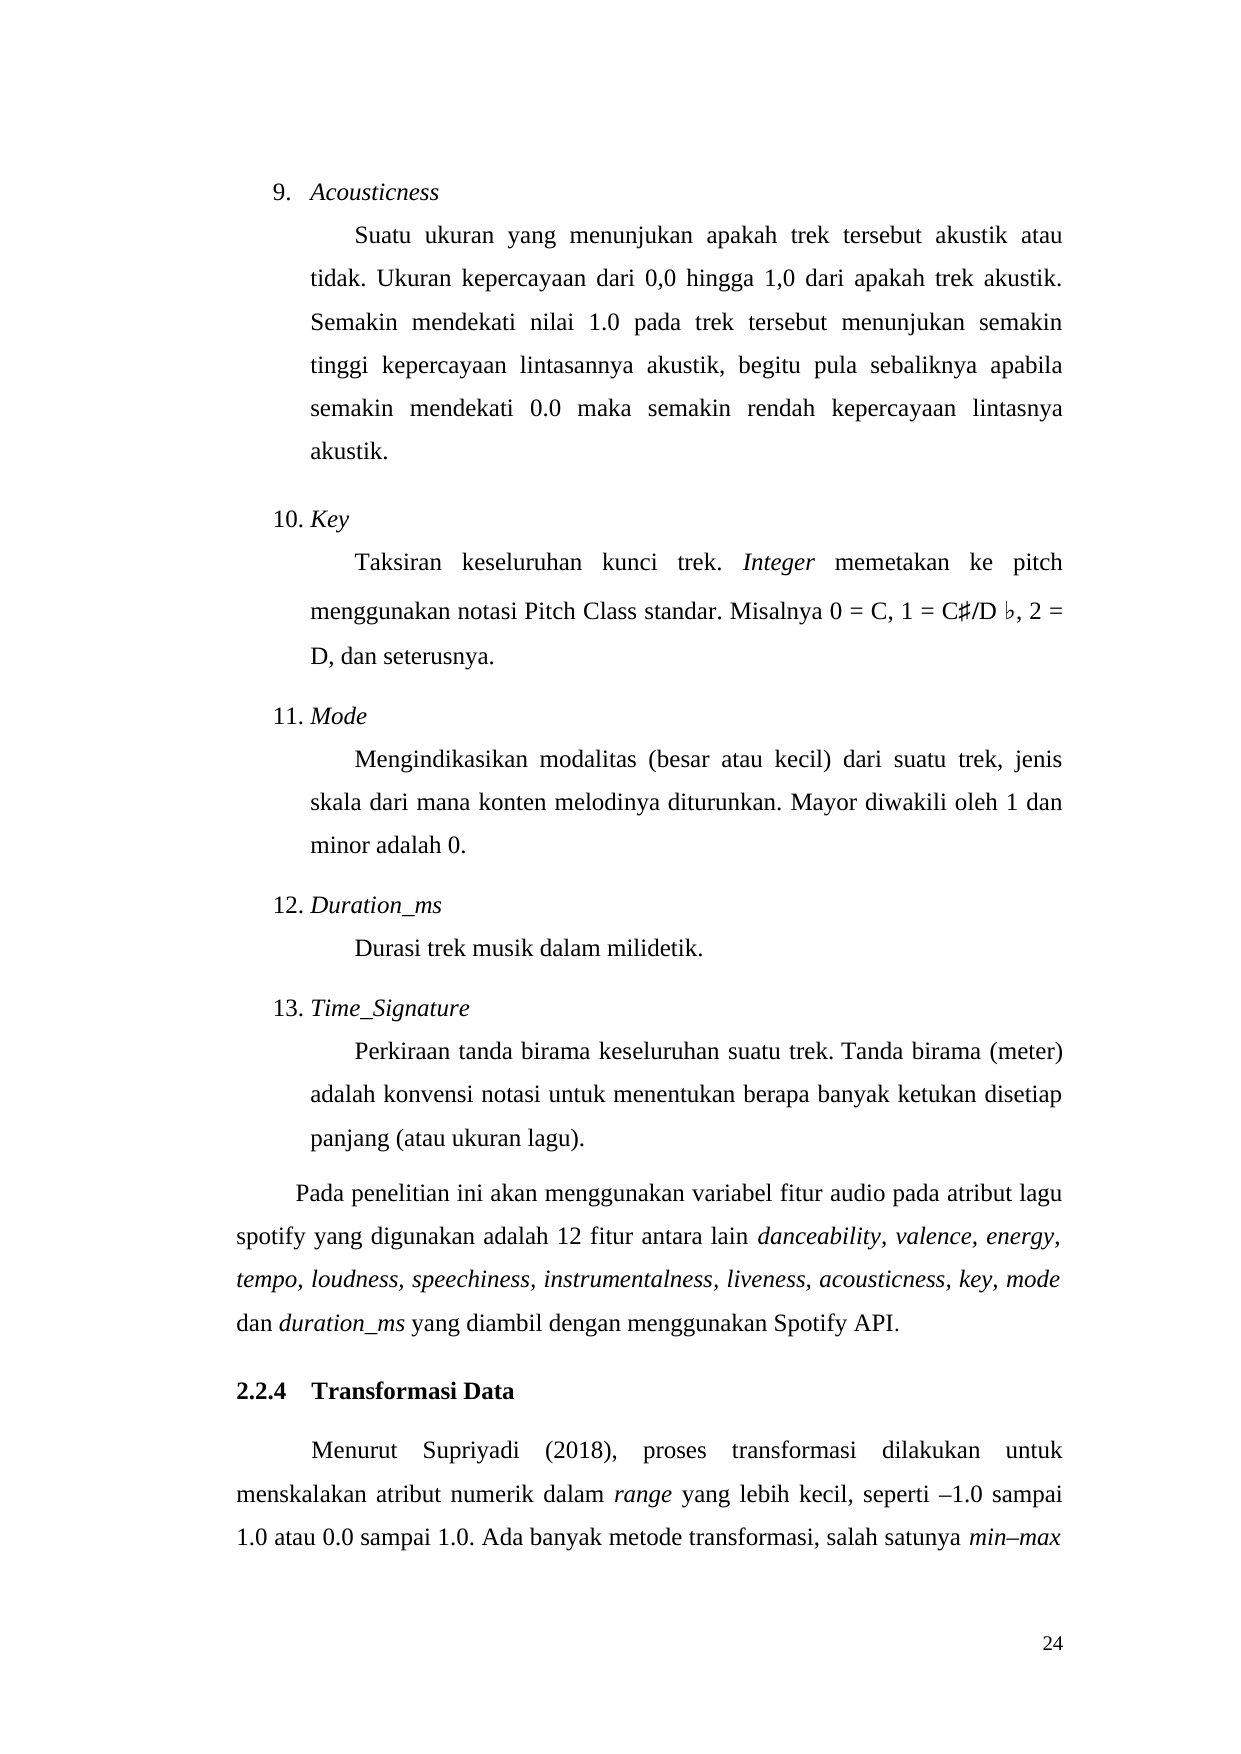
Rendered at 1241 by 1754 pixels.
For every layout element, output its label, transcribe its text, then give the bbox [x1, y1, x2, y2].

text Perkiraan tanda birama keseluruhan suatu trek. Tanda birama (meter) adalah konvensi notasi untuk menentukan berapa banyak ketukan disetiap panjang (atau ukuran lagu). [310, 1036, 1063, 1151]
subtitle Transformasi Data [236, 1376, 1063, 1404]
text Pada penelitian ini akan menggunakan variabel fitur audio pada atribut lagu spotify yang digunakan adalah 12 fitur antara lain danceability, valence, energy, tempo, loudness, speechiness, instrumentalness, liveness, acousticness, key, mode dan duration_ms yang diambil dengan menggunakan Spotify API. [236, 1178, 1063, 1336]
list Time_Signature [273, 993, 1063, 1022]
text Durasi trek musik dalam milidetik. [310, 933, 1063, 962]
list Mode [273, 701, 1063, 730]
text Suatu ukuran yang menunjukan apakah trek tersebut akustik atau tidak. Ukuran kepercayaan dari 0,0 hingga 1,0 dari apakah trek akustik. Semakin mendekati nilai 1.0 pada trek tersebut menunjukan semakin tinggi kepercayaan lintasannya akustik, begitu pula sebaliknya apabila semakin mendekati 0.0 maka semakin rendah kepercayaan lintasnya akustik. [310, 220, 1063, 465]
list Duration_ms [273, 890, 1063, 919]
text Taksiran keseluruhan kunci trek. Integer memetakan ke pitch menggunakan notasi Pitch Class standar. Misalnya 0 = C, 1 = C♯/D ♭, 2 = D, dan seterusnya. [310, 547, 1063, 670]
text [236, 1436, 1063, 1551]
text Mengindikasikan modalitas (besar atau kecil) dari suatu trek, jenis skala dari mana konten melodinya diturunkan. Mayor diwakili oleh 1 dan minor adalah 0. [310, 744, 1063, 859]
list Key [273, 504, 1063, 533]
list Acousticness [273, 177, 1063, 206]
